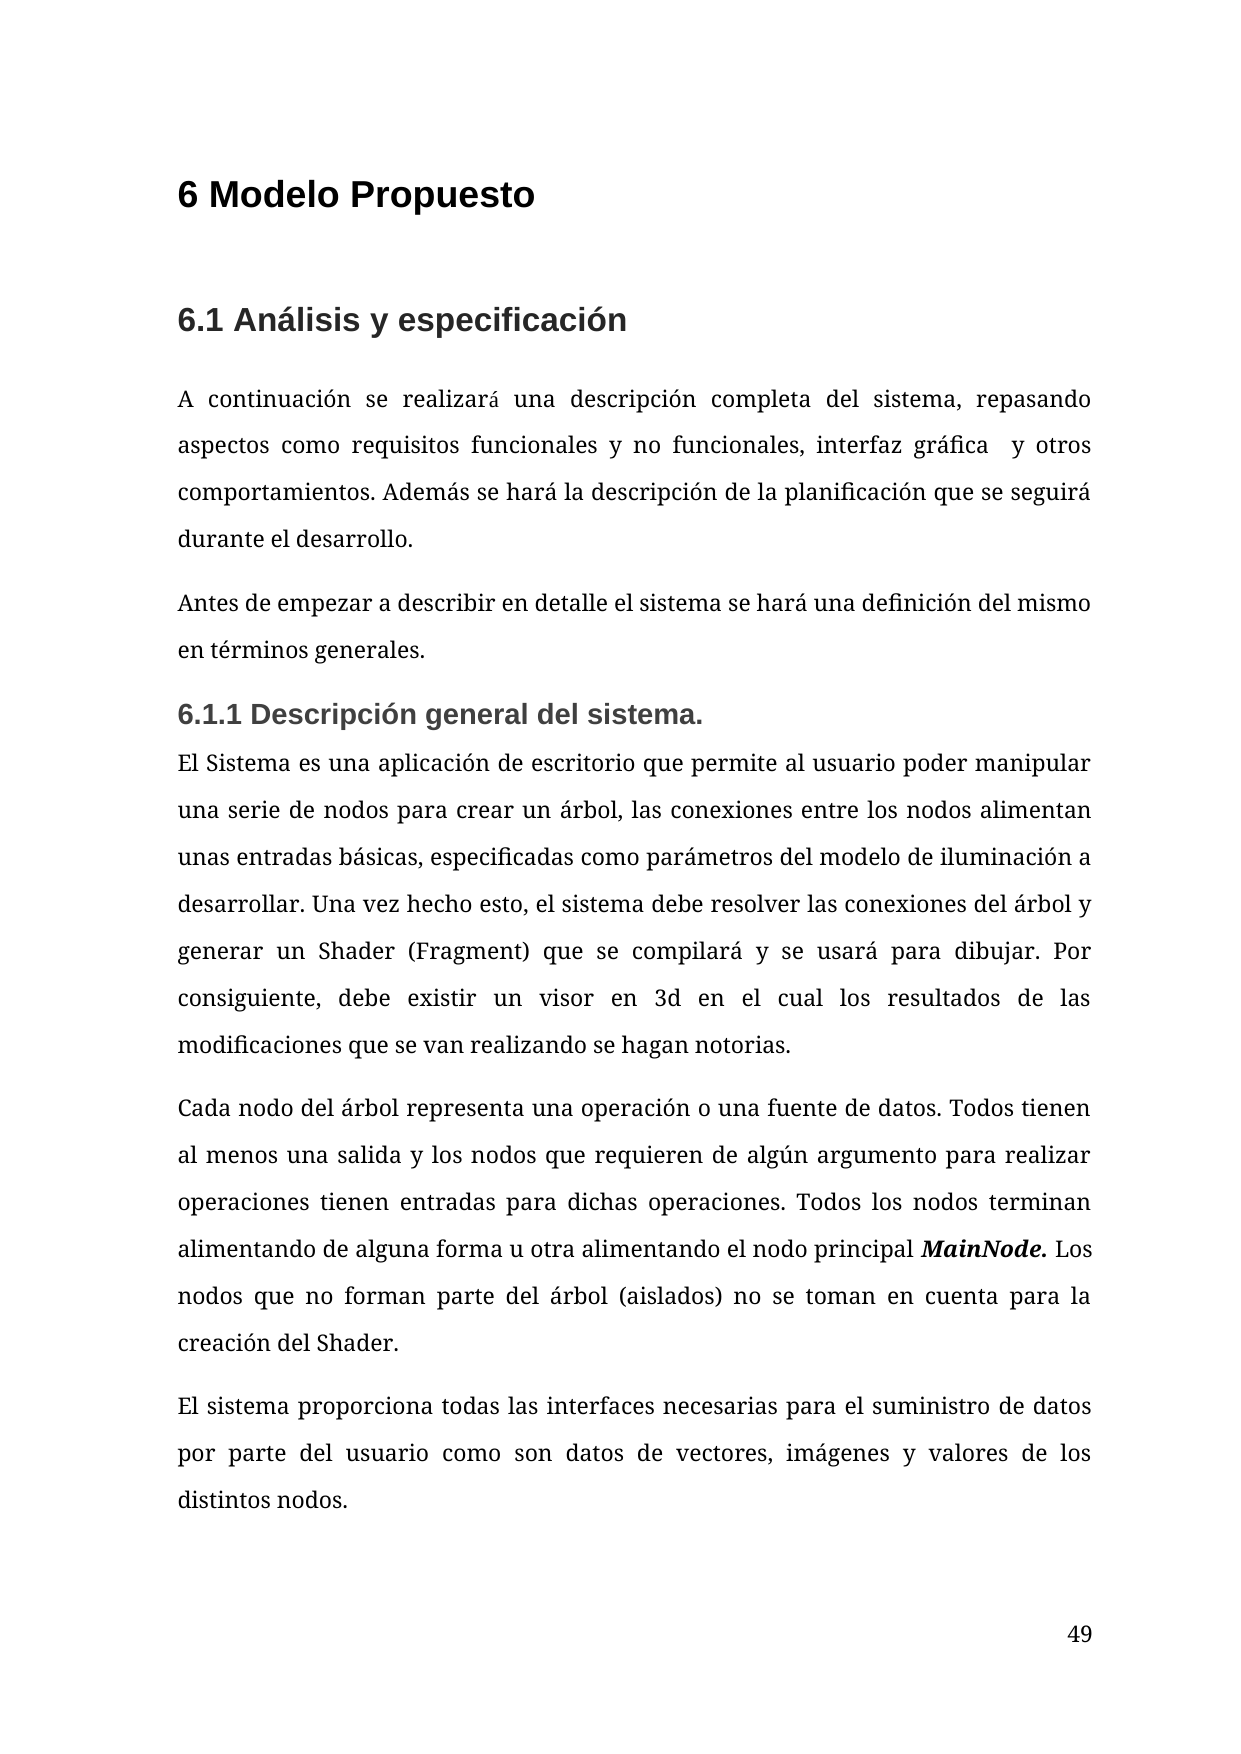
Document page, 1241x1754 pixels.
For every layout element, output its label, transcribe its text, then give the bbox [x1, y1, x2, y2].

subtitle Análisis y especificación [177, 300, 1092, 338]
subtitle Descripción general del sistema. [177, 697, 1092, 731]
text El sistema proporciona todas las interfaces necesarias para el suministro de datos por parte del usuario como son datos de vectores, imágenes y valores de los distintos nodos. [177, 1390, 1092, 1515]
text Cada nodo del árbol representa una operación o una fuente de datos. Todos tienen al menos una salida y los nodos que requieren de algún argumento para realizar operaciones tienen entradas para dichas operaciones. Todos los nodos terminan alimentando de alguna forma u otra alimentando el nodo principal MainNode. Los nodos que no forman parte del árbol (aislados) no se toman en cuenta para la creación del Shader. [177, 1092, 1092, 1358]
text A continuación se realizará una descripción completa del sistema, repasando aspectos como requisitos funcionales y no funcionales, interfaz gráfica y otros comportamientos. Además se hará la descripción de la planificación que se seguirá durante el desarrollo. [177, 382, 1092, 554]
text El Sistema es una aplicación de escritorio que permite al usuario poder manipular una serie de nodos para crear un árbol, las conexiones entre los nodos alimentan unas entradas básicas, especificadas como parámetros del modelo de iluminación a desarrollar. Una vez hecho esto, el sistema debe resolver las conexiones del árbol y generar un Shader (Fragment) que se compilará y se usará para dibujar. Por consiguiente, debe existir un visor en 3d en el cual los resultados de las modificaciones que se van realizando se hagan notorias. [177, 747, 1092, 1060]
subtitle Modelo Propuesto [177, 173, 1092, 216]
text Antes de empezar a describir en detalle el sistema se hará una definición del mismo en términos generales. [177, 587, 1092, 665]
